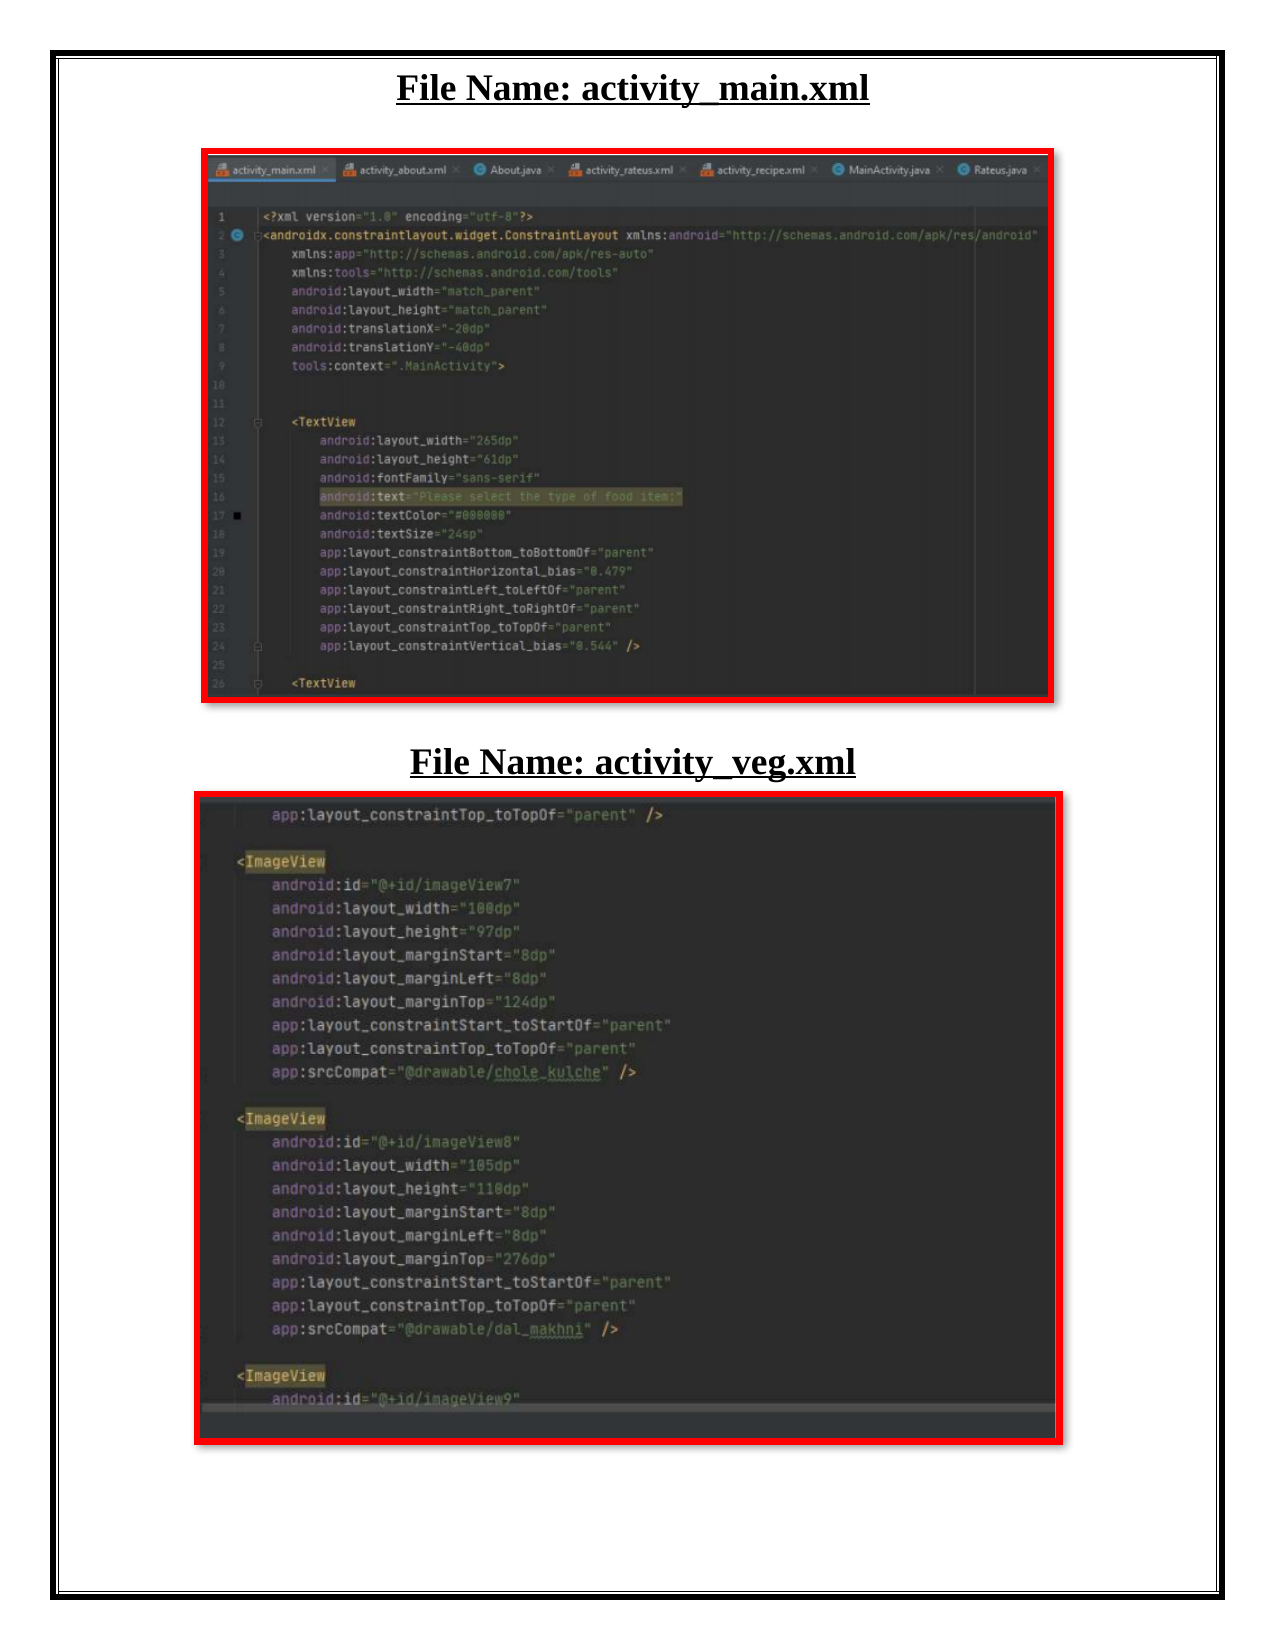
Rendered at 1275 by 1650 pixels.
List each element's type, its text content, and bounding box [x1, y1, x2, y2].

picture [200, 797, 1056, 1438]
picture [208, 154, 1048, 697]
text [84, 739, 1181, 1459]
